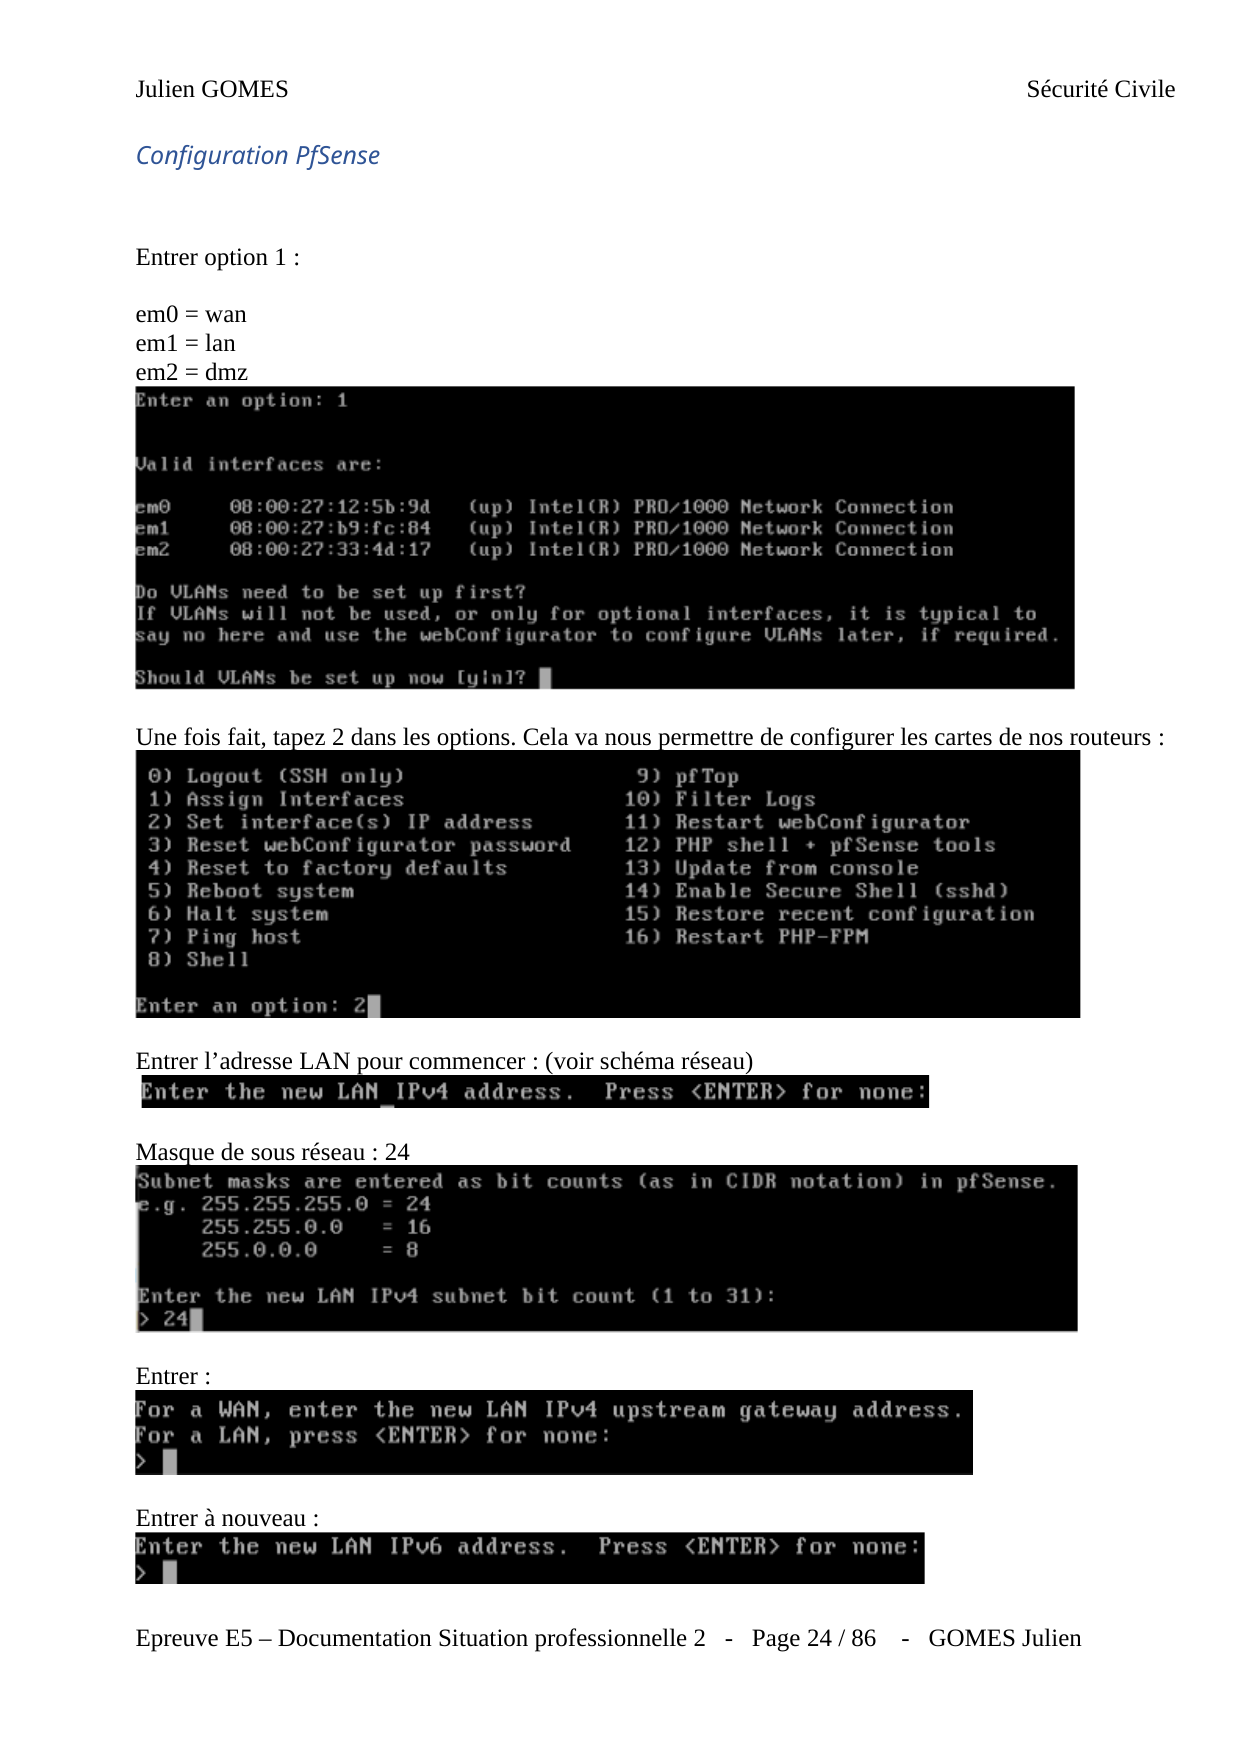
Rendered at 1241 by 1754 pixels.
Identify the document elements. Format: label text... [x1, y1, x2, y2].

picture [135, 1165, 1078, 1333]
picture [135, 1532, 925, 1584]
text Entrer : [135, 1361, 1194, 1390]
text Entrer option 1 : [135, 242, 1194, 270]
subtitle Configuration PfSense [135, 137, 1194, 172]
picture [141, 1075, 930, 1108]
picture [135, 750, 1081, 1018]
text em0 = wan em1 = lan em2 = dmz [135, 299, 1194, 385]
text Entrer à nouveau : [135, 1503, 1194, 1532]
text Entrer l’adresse LAN pour commencer : (voir schéma réseau) [135, 1046, 1194, 1075]
text Masque de sous réseau : 24 [135, 1137, 1194, 1166]
picture [135, 1390, 973, 1475]
picture [135, 385, 1075, 694]
